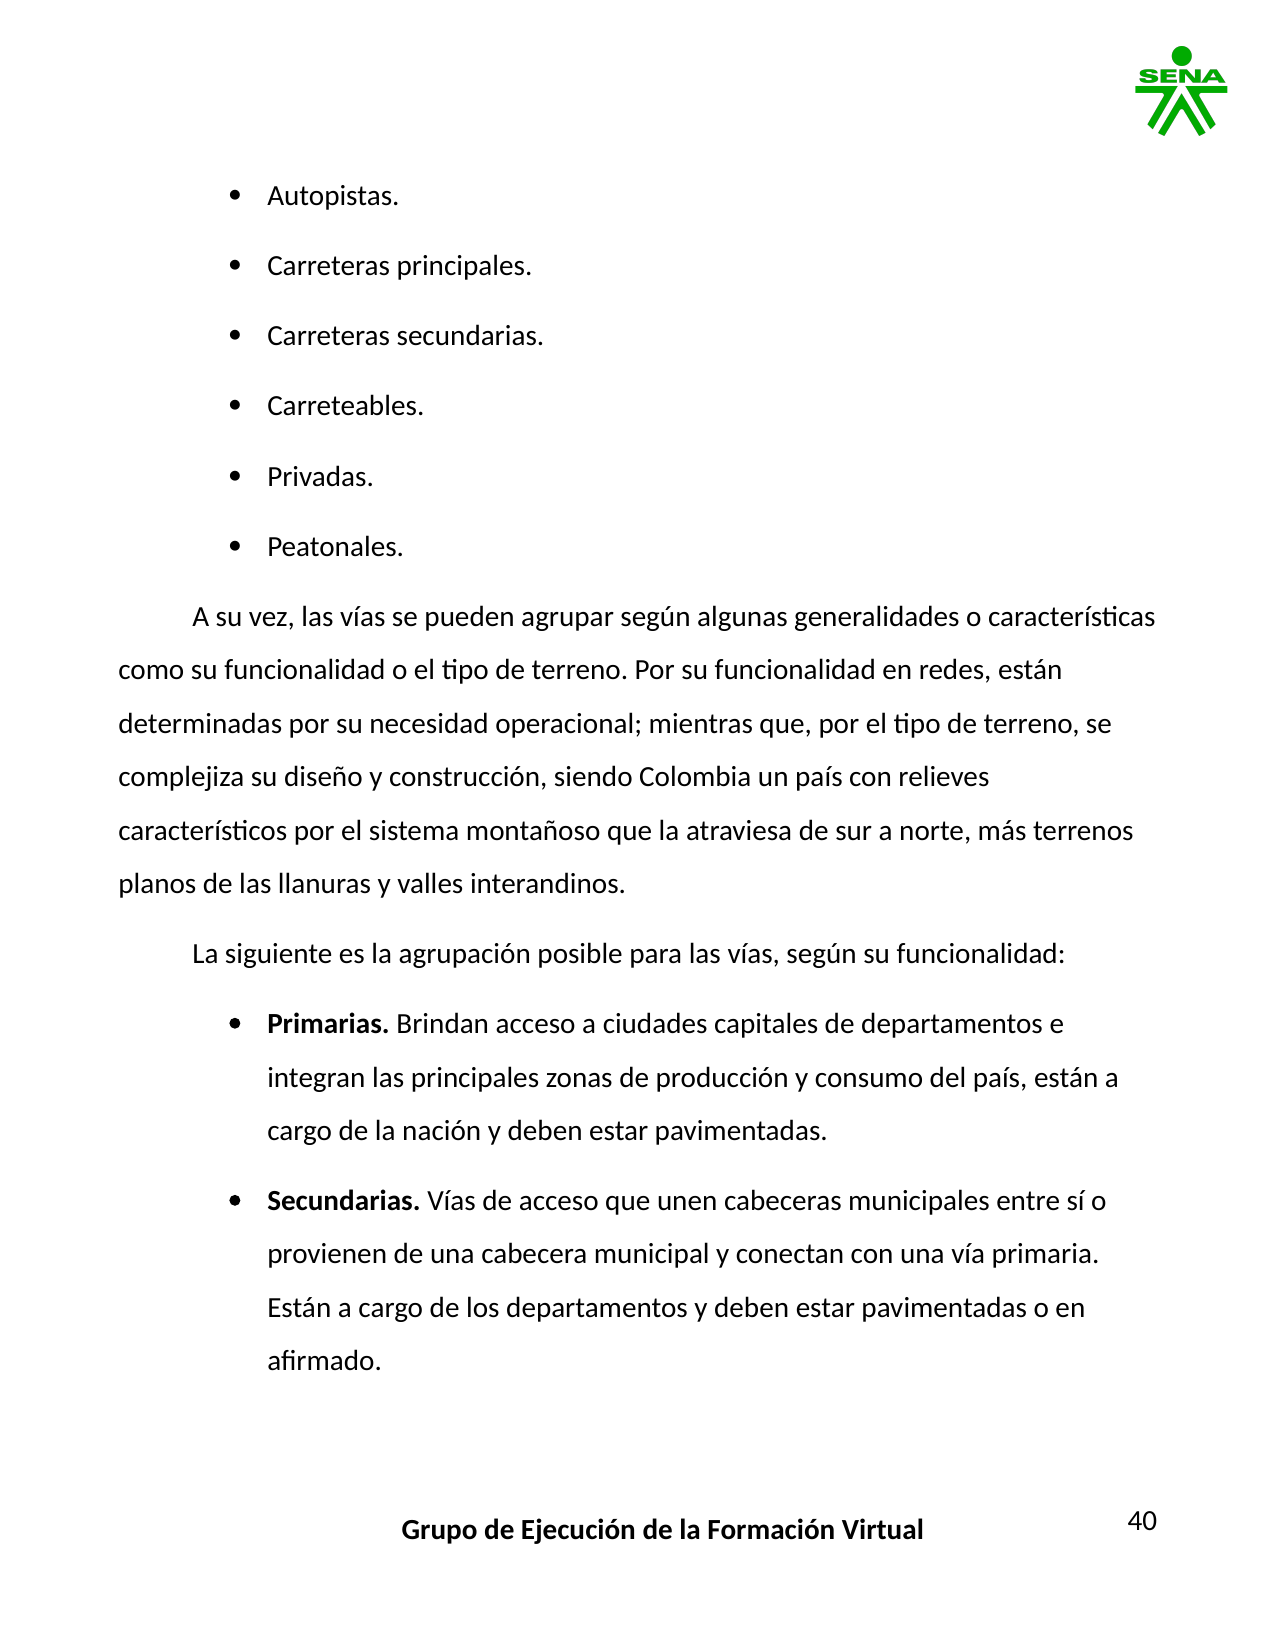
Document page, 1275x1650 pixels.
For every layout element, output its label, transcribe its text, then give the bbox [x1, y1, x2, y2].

list Peatonales. [230, 528, 1157, 563]
list Secundarias. Vías de acceso que unen cabeceras municipales entre sí o provienen de una cabecera municipal y conectan con una vía primaria. Están a cargo de los departamentos y deben estar pavimentadas o en afirmado. [230, 1182, 1157, 1378]
list Autopistas. [230, 177, 1157, 213]
list Carreteables. [230, 387, 1157, 423]
list Primarias. Brindan acceso a ciudades capitales de departamentos e integran las principales zonas de producción y consumo del país, están a cargo de la nación y deben estar pavimentadas. [230, 1005, 1157, 1148]
list Privadas. [230, 458, 1157, 493]
text A su vez, las vías se pueden agrupar según algunas generalidades o características como su funcionalidad o el tipo de terreno. Por su funcionalidad en redes, están determinadas por su necesidad operacional; mientras que, por el tipo de terreno, se complejiza su diseño y construcción, siendo Colombia un país con relieves característicos por el sistema montañoso que la atraviesa de sur a norte, más terrenos planos de las llanuras y valles interandinos. [118, 598, 1157, 901]
list Carreteras principales. [230, 247, 1157, 283]
list Carreteras secundarias. [230, 317, 1157, 353]
picture [1135, 46, 1228, 136]
text La siguiente es la agrupación posible para las vías, según su funcionalidad: [118, 935, 1157, 971]
